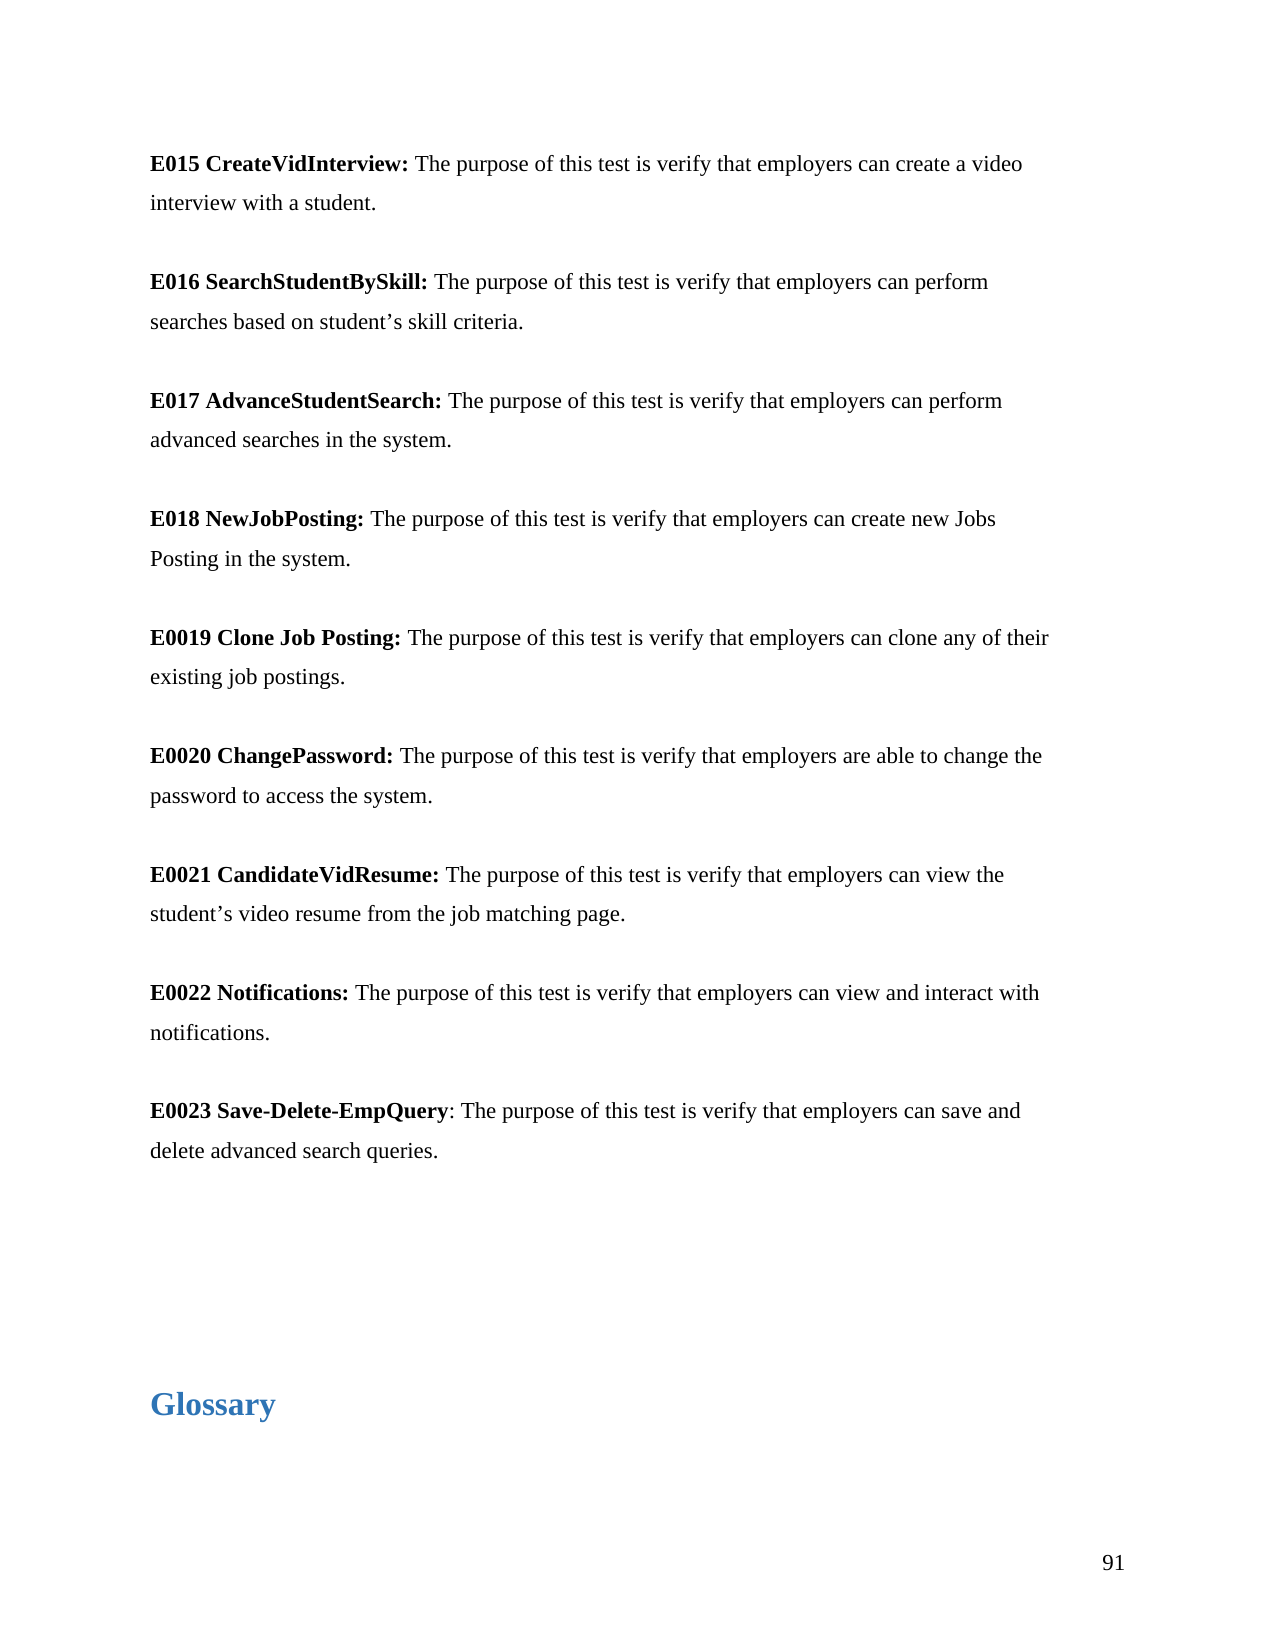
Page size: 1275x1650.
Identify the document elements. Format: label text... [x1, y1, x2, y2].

text E015 CreateVidInterview: The purpose of this test is verify that employers can create a video interview with a student. [150, 150, 1050, 216]
text E0020 ChangePassword: The purpose of this test is verify that employers are able to change the password to access the system. [150, 742, 1050, 808]
text E0019 Clone Job Posting: The purpose of this test is verify that employers can clone any of their existing job postings. [150, 624, 1050, 689]
text E017 AdvanceStudentSearch: The purpose of this test is verify that employers can perform advanced searches in the system. [150, 387, 1050, 453]
text E016 SearchStudentBySkill: The purpose of this test is verify that employers can perform searches based on student’s skill criteria. [150, 268, 1050, 334]
text E018 NewJobPosting: The purpose of this test is verify that employers can create new Jobs Posting in the system. [150, 505, 1050, 571]
text E0023 Save-Delete-EmpQuery: The purpose of this test is verify that employers can save and delete advanced search queries. [150, 1097, 1050, 1163]
subtitle Glossary [150, 1384, 1125, 1423]
text E0021 CandidateVidResume: The purpose of this test is verify that employers can view the student’s video resume from the job matching page. [150, 861, 1050, 926]
text E0022 Notifications: The purpose of this test is verify that employers can view and interact with notifications. [150, 979, 1050, 1045]
